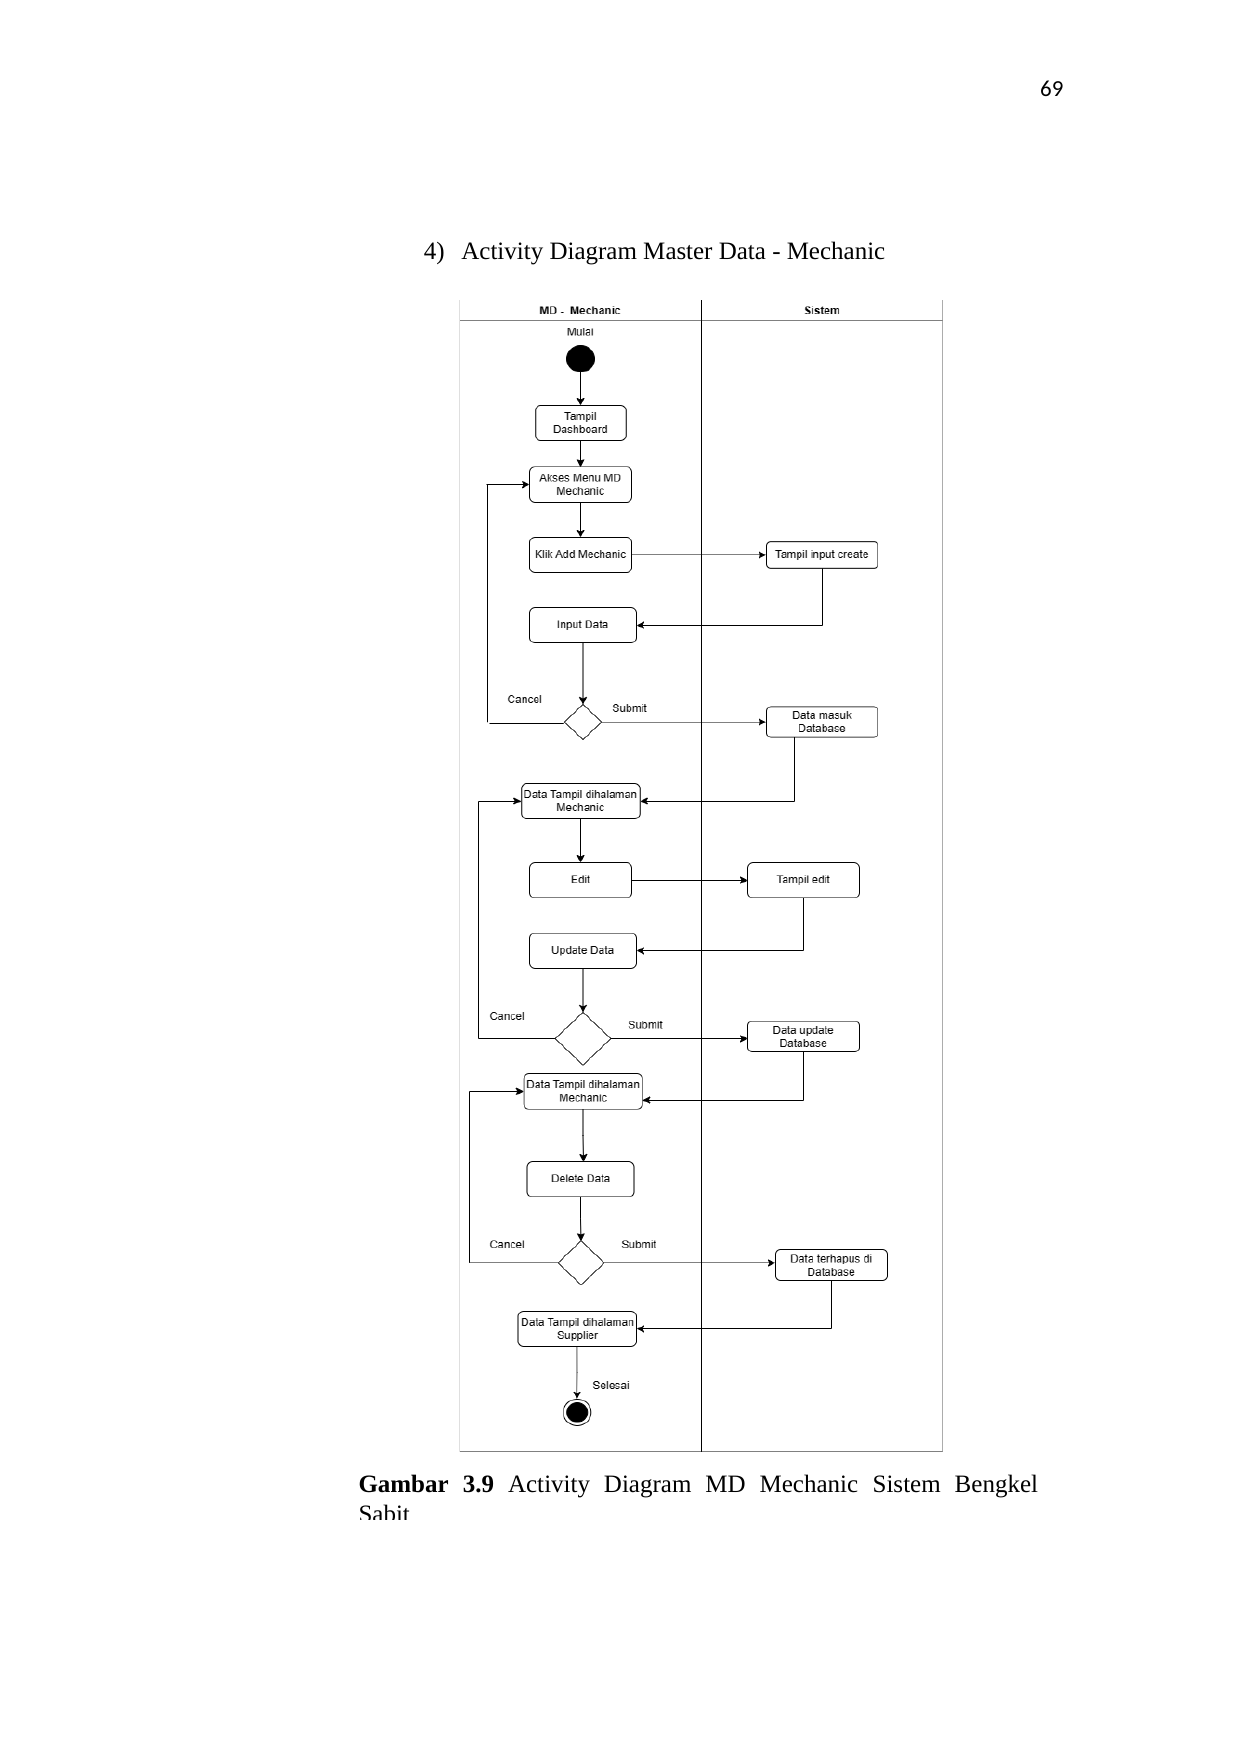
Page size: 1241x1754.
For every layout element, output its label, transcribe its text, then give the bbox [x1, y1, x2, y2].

list Activity Diagram Master Data - Mechanic [424, 236, 1063, 265]
picture [459, 300, 943, 1452]
